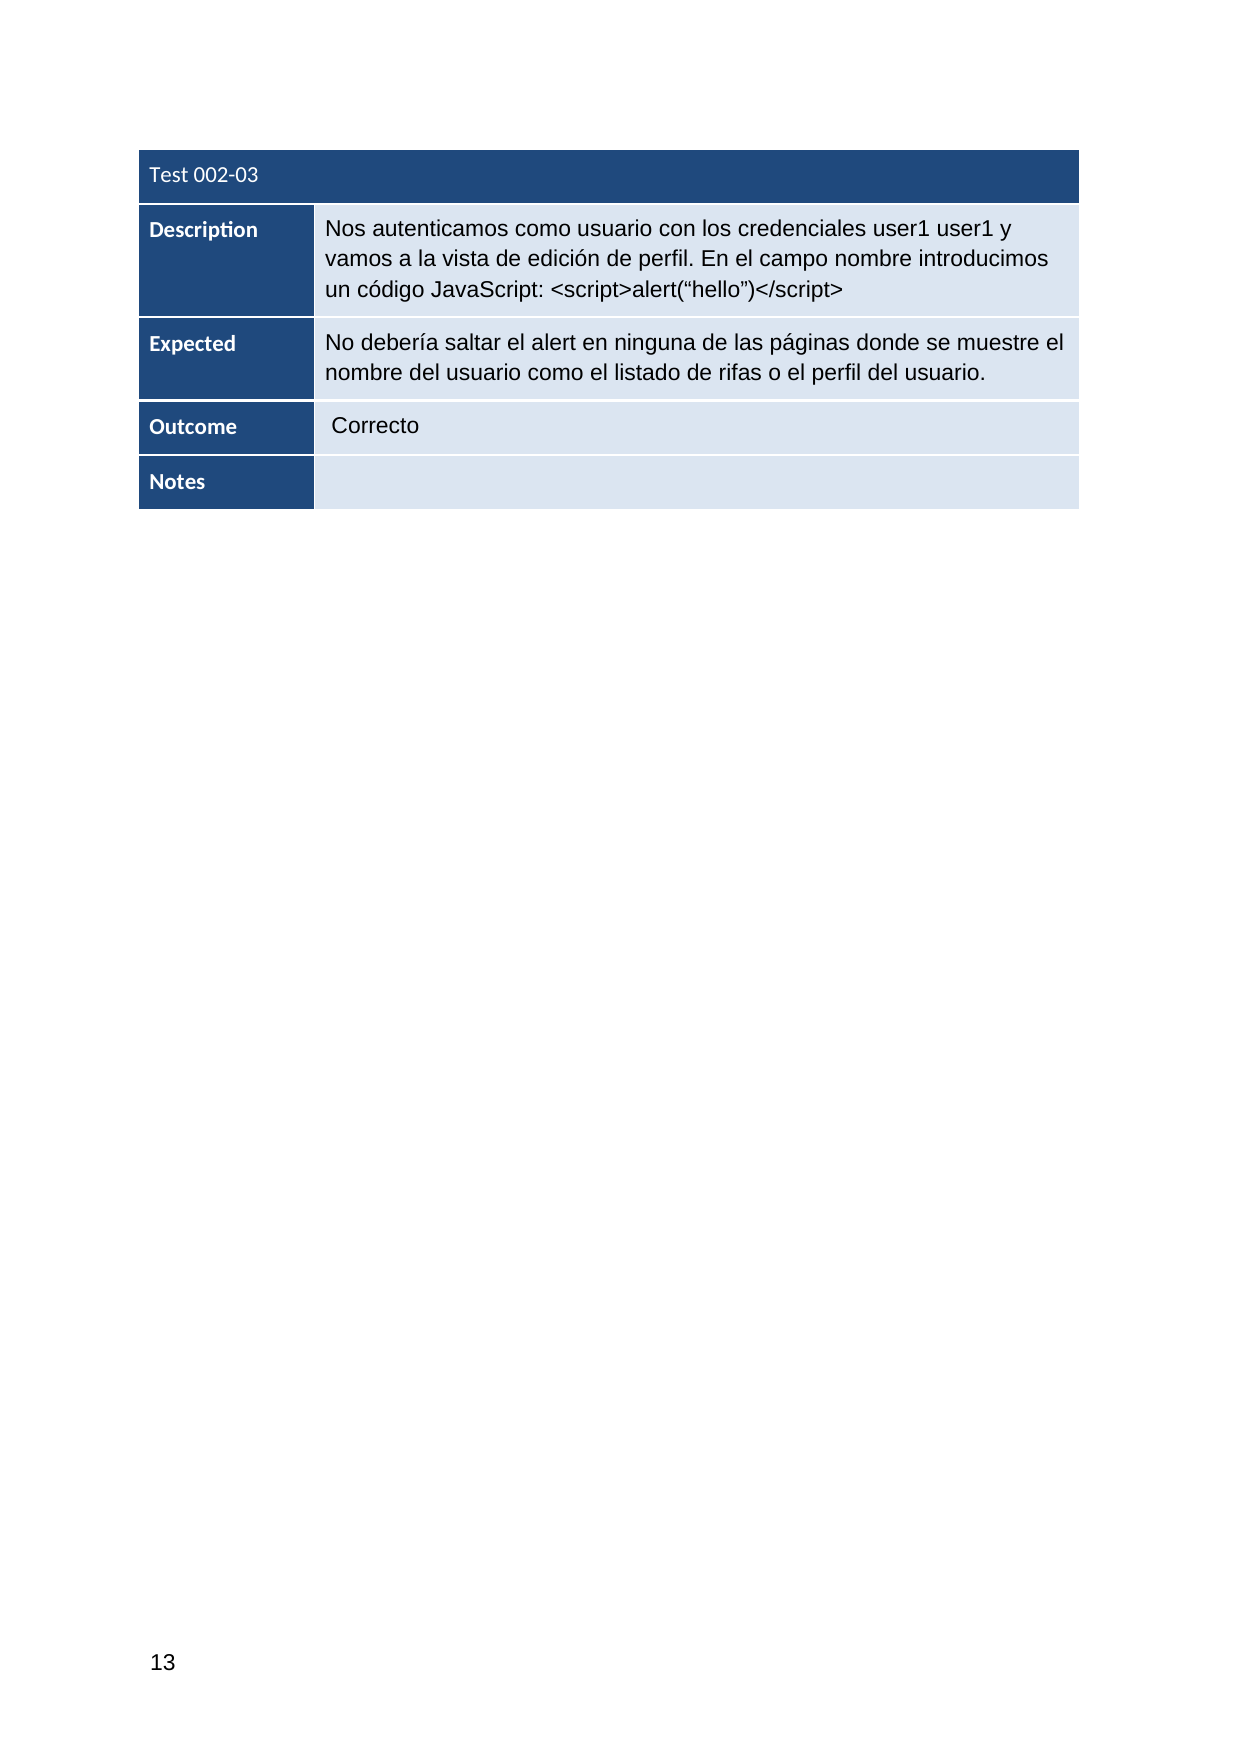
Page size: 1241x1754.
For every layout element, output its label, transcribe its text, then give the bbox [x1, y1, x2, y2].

table_cell Notes [139, 456, 314, 509]
table_cell [315, 456, 1079, 509]
table_cell No debería saltar el alert en ninguna de las páginas donde se muestre el nombre del usuario como el listado de rifas o el perfil del usuario. [315, 318, 1079, 399]
table_cell Outcome [139, 402, 314, 454]
table_cell Nos autenticamos como usuario con los credenciales user1 user1 y vamos a la vista de edición de perfil. En el campo nombre introducimos un código JavaScript: <script>alert(“hello”)</script> [315, 205, 1079, 316]
table_cell Expected [139, 318, 314, 399]
table_cell Correcto [315, 402, 1079, 454]
table_header Test 002-03 [139, 150, 1079, 203]
table_cell Description [139, 205, 314, 316]
